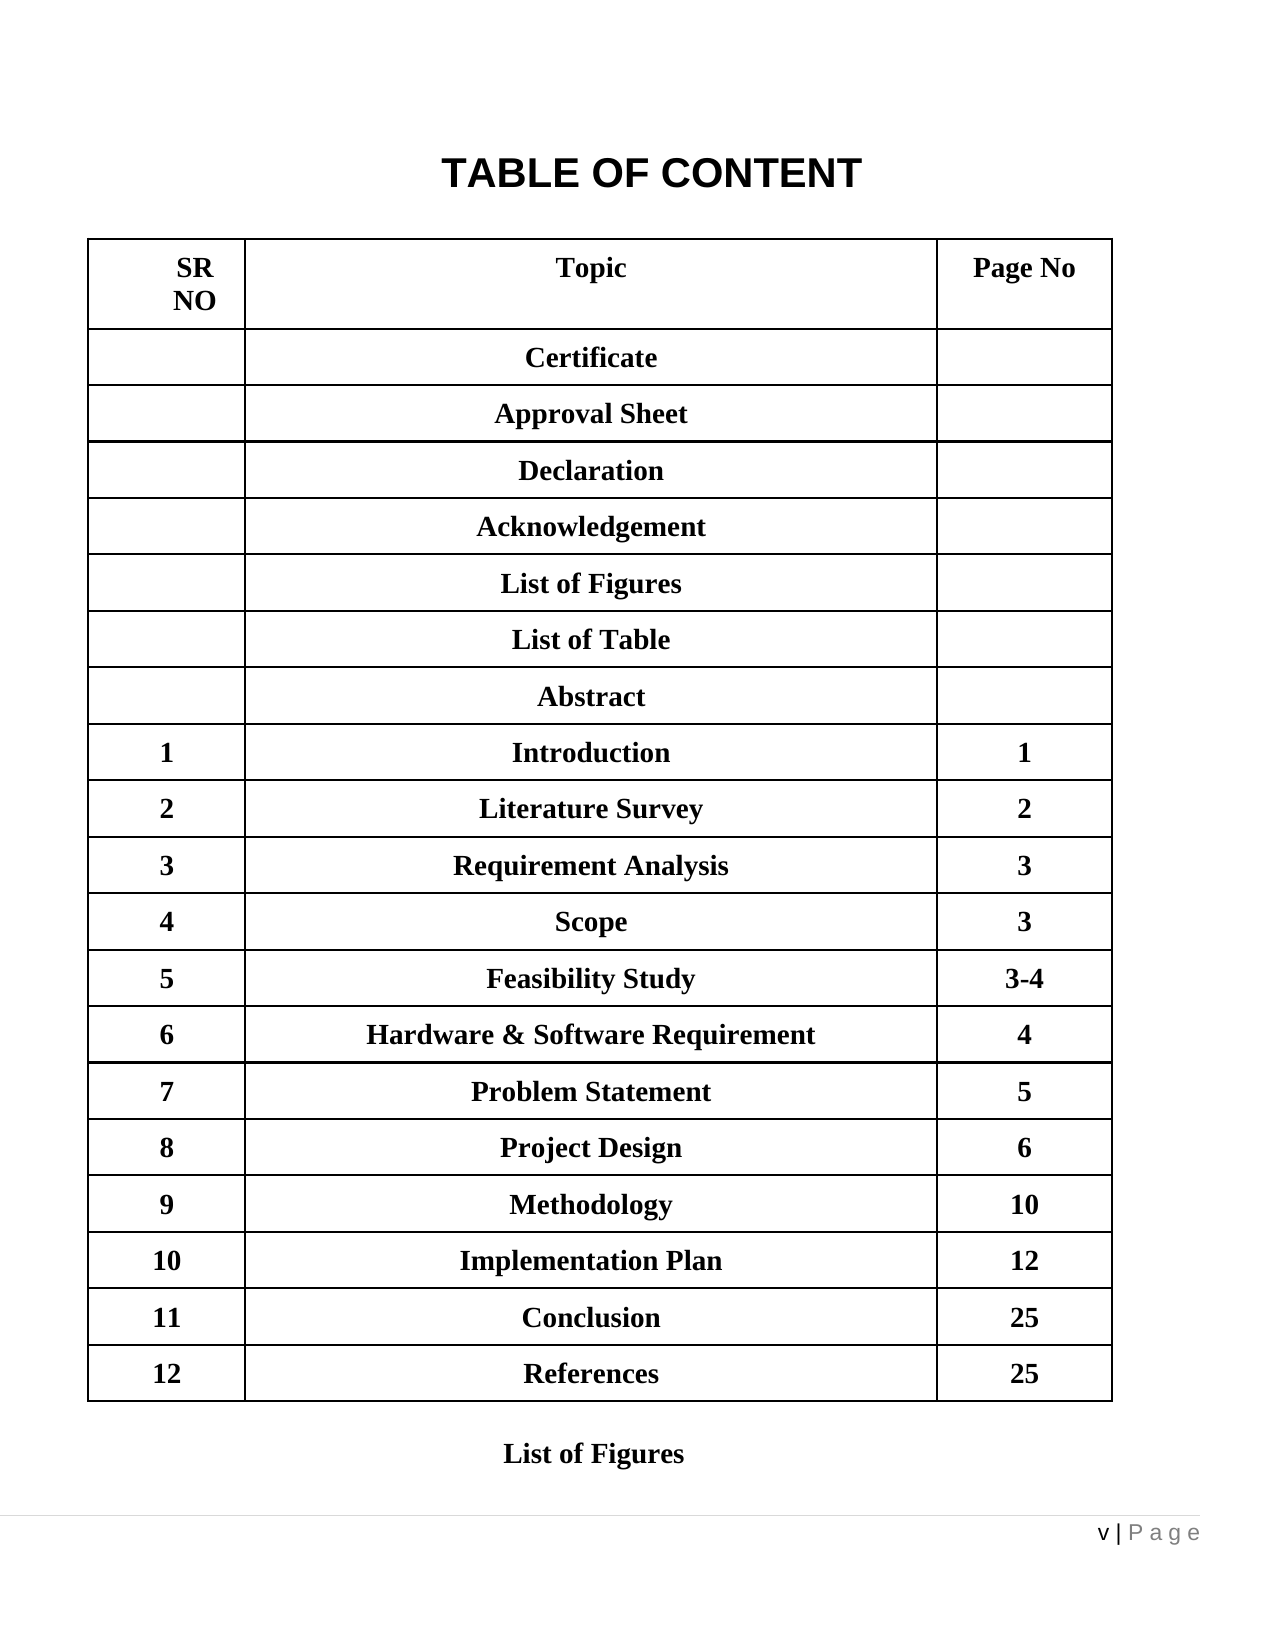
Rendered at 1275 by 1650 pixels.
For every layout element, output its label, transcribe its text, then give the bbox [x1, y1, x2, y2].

table_cell 1 [938, 725, 1111, 779]
table_cell 11 [89, 1289, 244, 1344]
table_cell Literature Survey [246, 781, 936, 836]
table_cell 25 [938, 1289, 1111, 1344]
table_cell 4 [89, 894, 244, 948]
table_cell 3 [938, 894, 1111, 948]
table_cell 25 [938, 1346, 1111, 1400]
table_cell Hardware & Software Requirement [246, 1007, 936, 1061]
table_header Topic [246, 240, 936, 327]
table_cell Introduction [246, 725, 936, 779]
table_cell 12 [89, 1346, 244, 1400]
table_cell [938, 499, 1111, 553]
table_cell [89, 443, 244, 497]
table_cell Project Design [246, 1120, 936, 1174]
table_cell [89, 668, 244, 723]
table_cell Acknowledgement [246, 499, 936, 553]
table_cell [938, 386, 1111, 440]
table_cell 7 [89, 1064, 244, 1118]
table_cell 6 [938, 1120, 1111, 1174]
table_cell Requirement Analysis [246, 838, 936, 892]
table_cell 12 [938, 1233, 1111, 1287]
table_cell [89, 386, 244, 440]
table_cell List of Figures [246, 555, 936, 610]
table_cell 3-4 [938, 951, 1111, 1005]
table_cell Methodology [246, 1176, 936, 1231]
table_cell 8 [89, 1120, 244, 1174]
table_cell Problem Statement [246, 1064, 936, 1118]
table_cell 4 [938, 1007, 1111, 1061]
table_cell 5 [89, 951, 244, 1005]
table_cell 6 [89, 1007, 244, 1061]
table_cell [938, 555, 1111, 610]
table_cell List of Table [246, 612, 936, 666]
table_cell [938, 668, 1111, 723]
table_cell 3 [89, 838, 244, 892]
table_cell 1 [89, 725, 244, 779]
table_cell Conclusion [246, 1289, 936, 1344]
table_cell Scope [246, 894, 936, 948]
table_cell 9 [89, 1176, 244, 1231]
table_cell [938, 443, 1111, 497]
table_cell [938, 612, 1111, 666]
text TABLE OF CONTENT [103, 149, 1200, 197]
table_cell 10 [938, 1176, 1111, 1231]
table_cell 2 [89, 781, 244, 836]
table_cell Approval Sheet [246, 386, 936, 440]
table_cell 10 [89, 1233, 244, 1287]
text List of Figures [0, 1436, 1187, 1469]
table_cell 5 [938, 1064, 1111, 1118]
table_cell Implementation Plan [246, 1233, 936, 1287]
table_cell [938, 330, 1111, 384]
table_header Page No [938, 240, 1111, 327]
table_cell 3 [938, 838, 1111, 892]
table_cell [89, 499, 244, 553]
table_cell References [246, 1346, 936, 1400]
table_cell Feasibility Study [246, 951, 936, 1005]
table_header SR NO [89, 240, 244, 327]
table_cell [89, 330, 244, 384]
table_cell Declaration [246, 443, 936, 497]
table_cell Abstract [246, 668, 936, 723]
table_cell [89, 555, 244, 610]
table_cell Certificate [246, 330, 936, 384]
table_cell [89, 612, 244, 666]
table_cell 2 [938, 781, 1111, 836]
